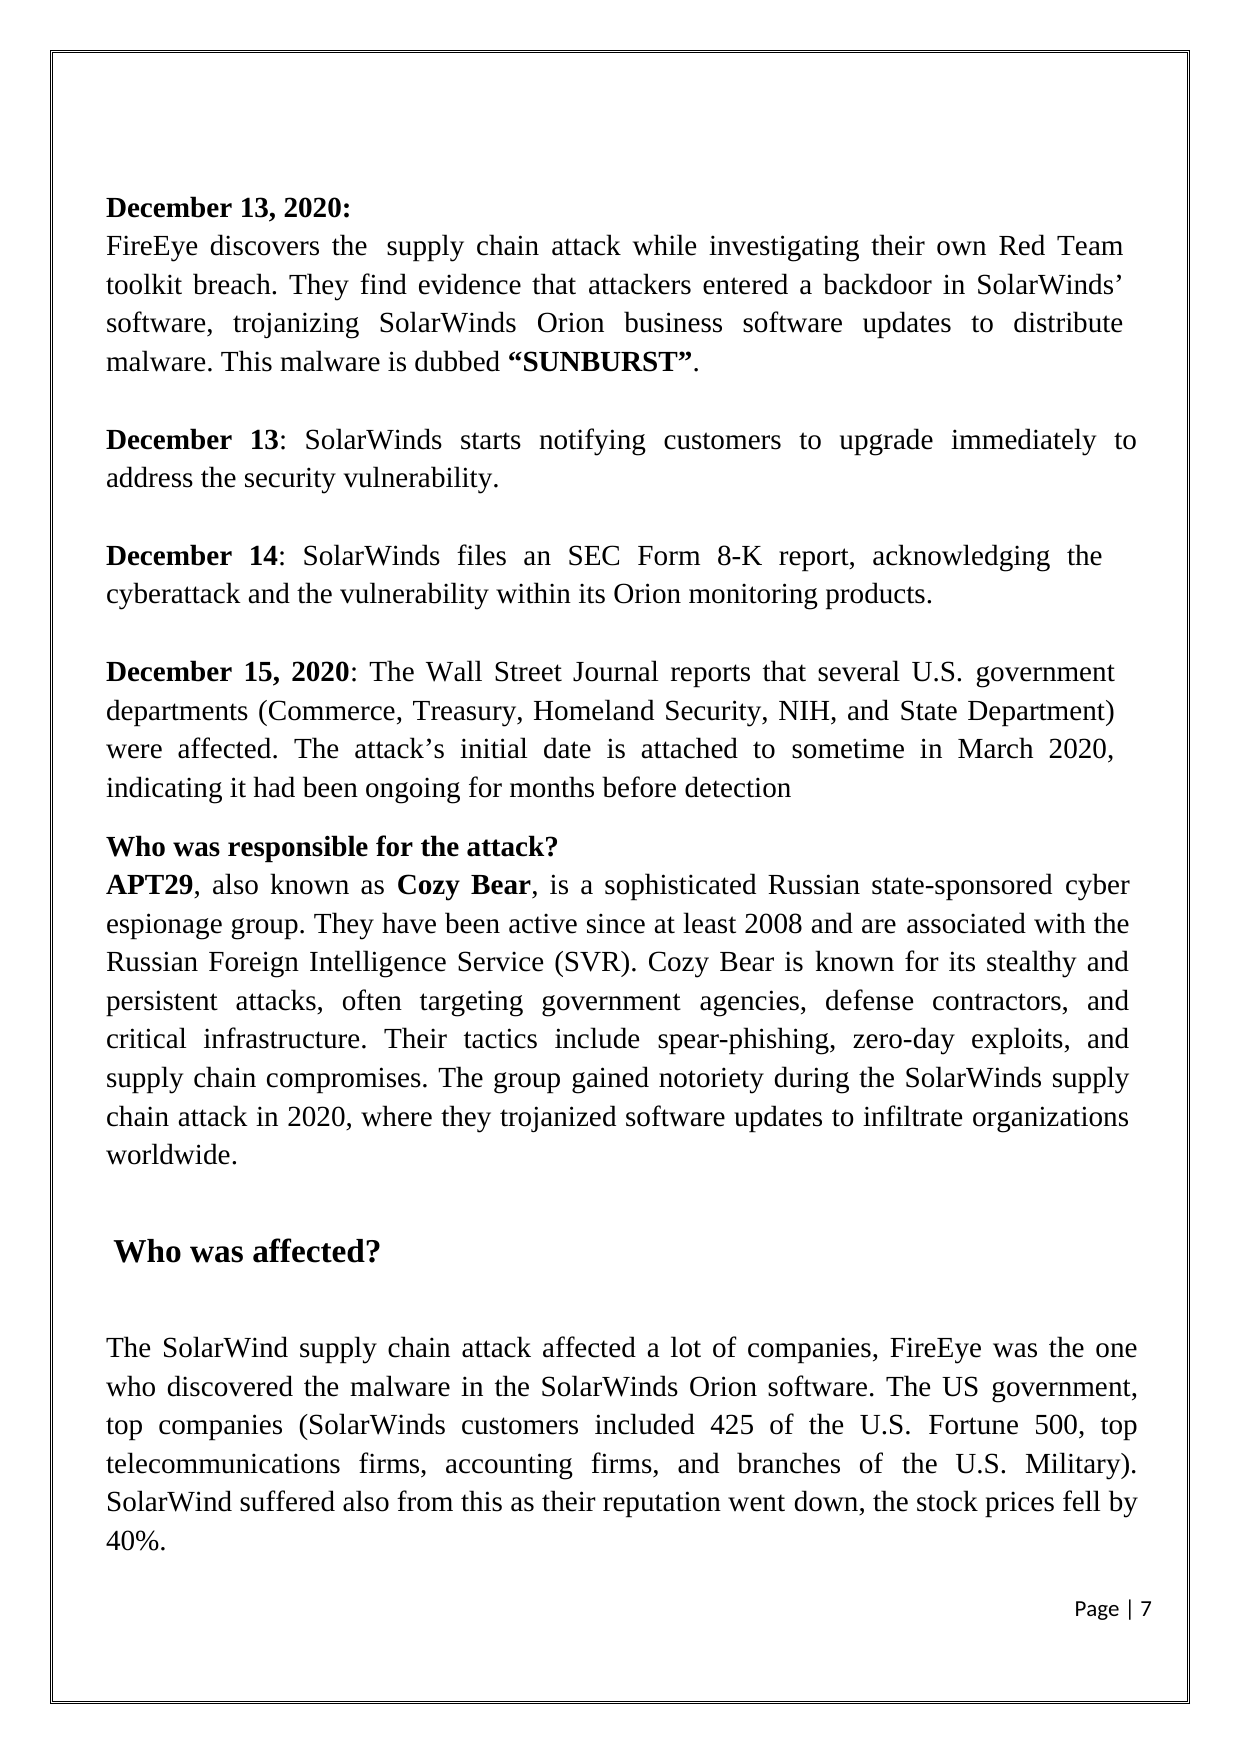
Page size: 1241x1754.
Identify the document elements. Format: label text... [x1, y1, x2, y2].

text December 14: SolarWinds files an SEC Form 8-K report, acknowledging the cyberattack and the vulnerability within its Orion monitoring products. [106, 538, 1103, 610]
text FireEye discovers the supply chain attack while investigating their own Red Team toolkit breach. They find evidence that attackers entered a backdoor in SolarWinds’ software, trojanizing SolarWinds Orion business software updates to distribute malware. This malware is dubbed “SUNBURST”. [106, 228, 1124, 377]
text December 15, 2020: The Wall Street Journal reports that several U.S. government departments (Commerce, Treasury, Homeland Security, NIH, and State Department) were affected. The attack’s initial date is attached to sometime in March 2020, indicating it had been ongoing for months before detection [106, 654, 1115, 804]
subtitle Who was responsible for the attack? [106, 829, 1152, 862]
text APT29, also known as Cozy Bear, is a sophisticated Russian state-sponsored cyber espionage group. They have been active since at least 2008 and are associated with the Russian Foreign Intelligence Service (SVR). Cozy Bear is known for its stealthy and persistent attacks, often targeting government agencies, defense contractors, and critical infrastructure. Their tactics include spear-phishing, zero-day exploits, and supply chain compromises. The group gained notoriety during the SolarWinds supply chain attack in 2020, where they trojanized software updates to infiltrate organizations worldwide. [106, 867, 1129, 1171]
subtitle December 13, 2020: [106, 190, 1152, 223]
text Who was affected? [106, 1231, 1152, 1269]
text The SolarWind supply chain attack affected a lot of companies, FireEye was the one who discovered the malware in the SolarWinds Orion software. The US government, top companies (SolarWinds customers included 425 of the U.S. Fortune 500, top telecommunications firms, accounting firms, and branches of the U.S. Military). SolarWind suffered also from this as their reputation went down, the stock prices fell by 40%. [106, 1330, 1138, 1556]
text December 13: SolarWinds starts notifying customers to upgrade immediately to address the security vulnerability. [106, 422, 1137, 494]
